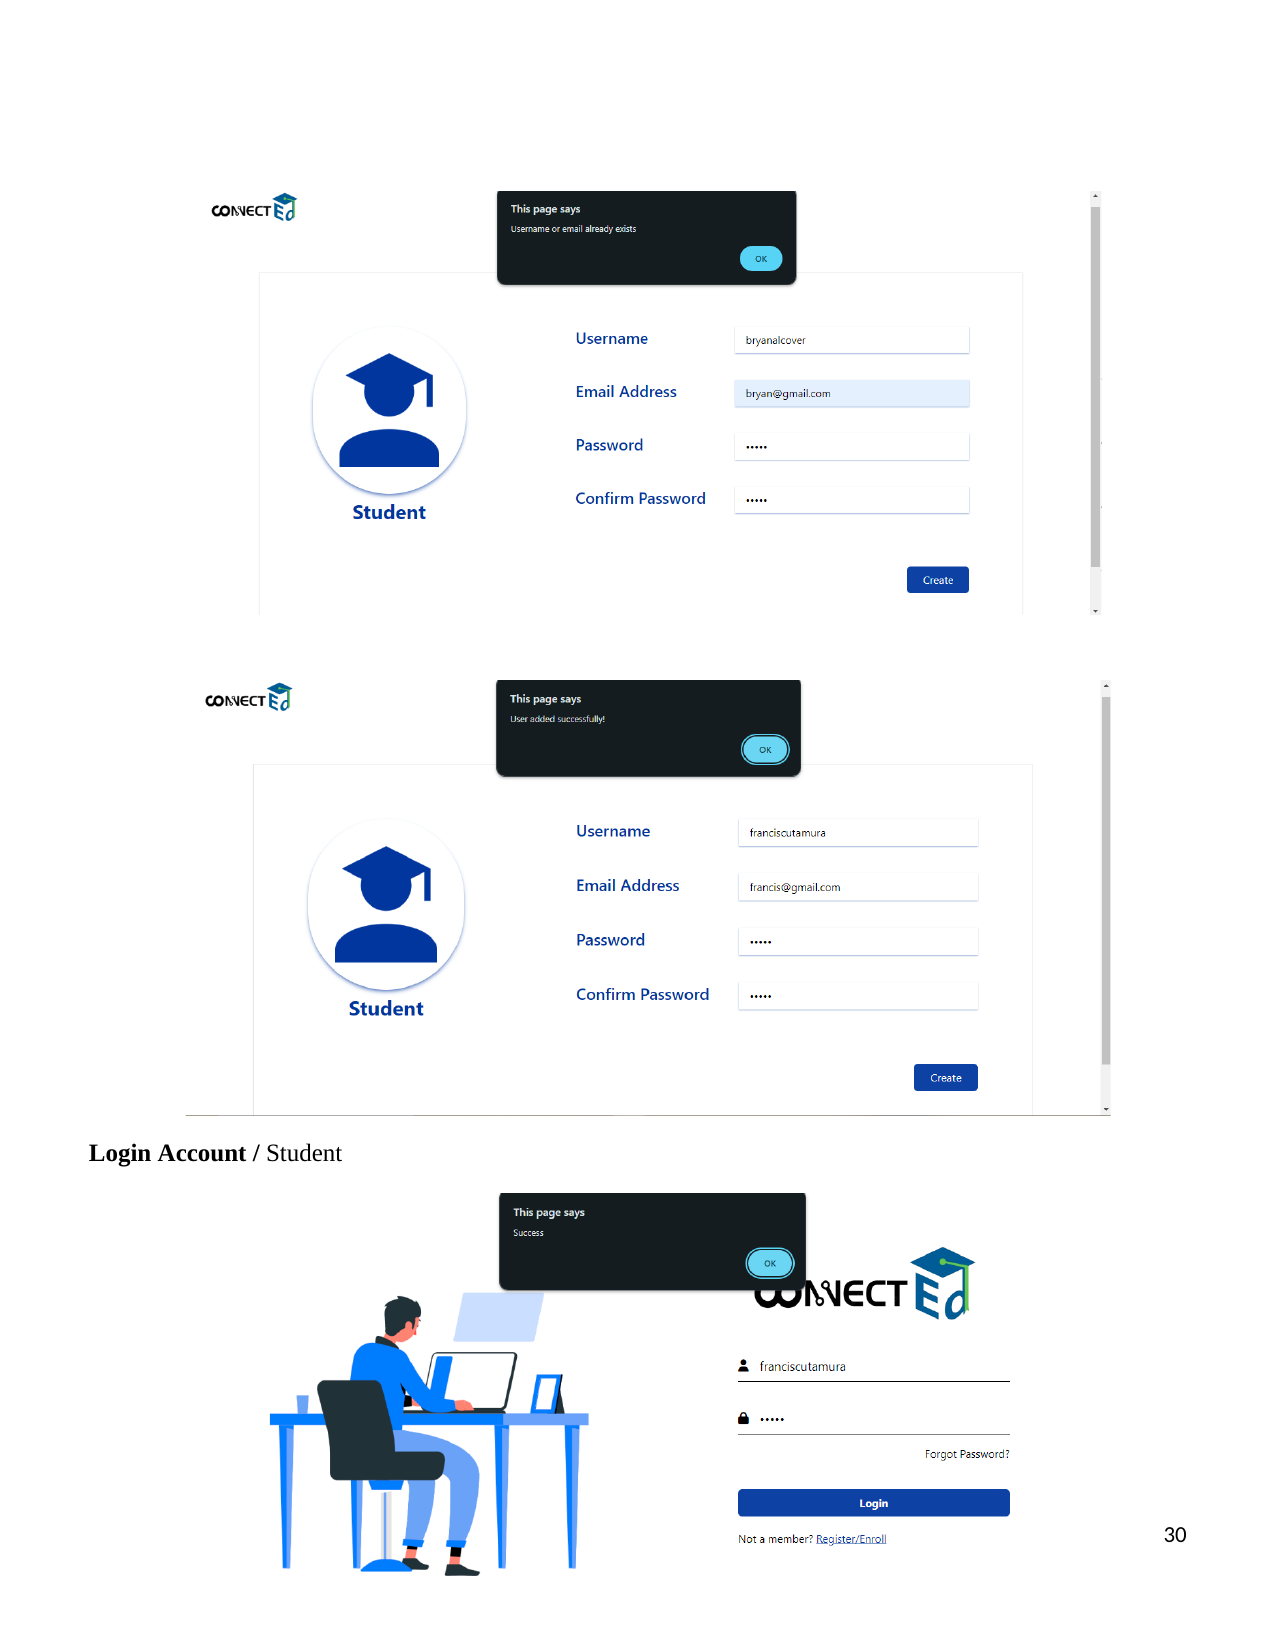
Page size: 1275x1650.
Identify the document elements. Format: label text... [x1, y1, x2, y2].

picture [186, 1193, 1118, 1630]
text Login Account / Student [89, 1138, 1186, 1167]
picture [185, 680, 1111, 1116]
picture [192, 191, 1102, 615]
